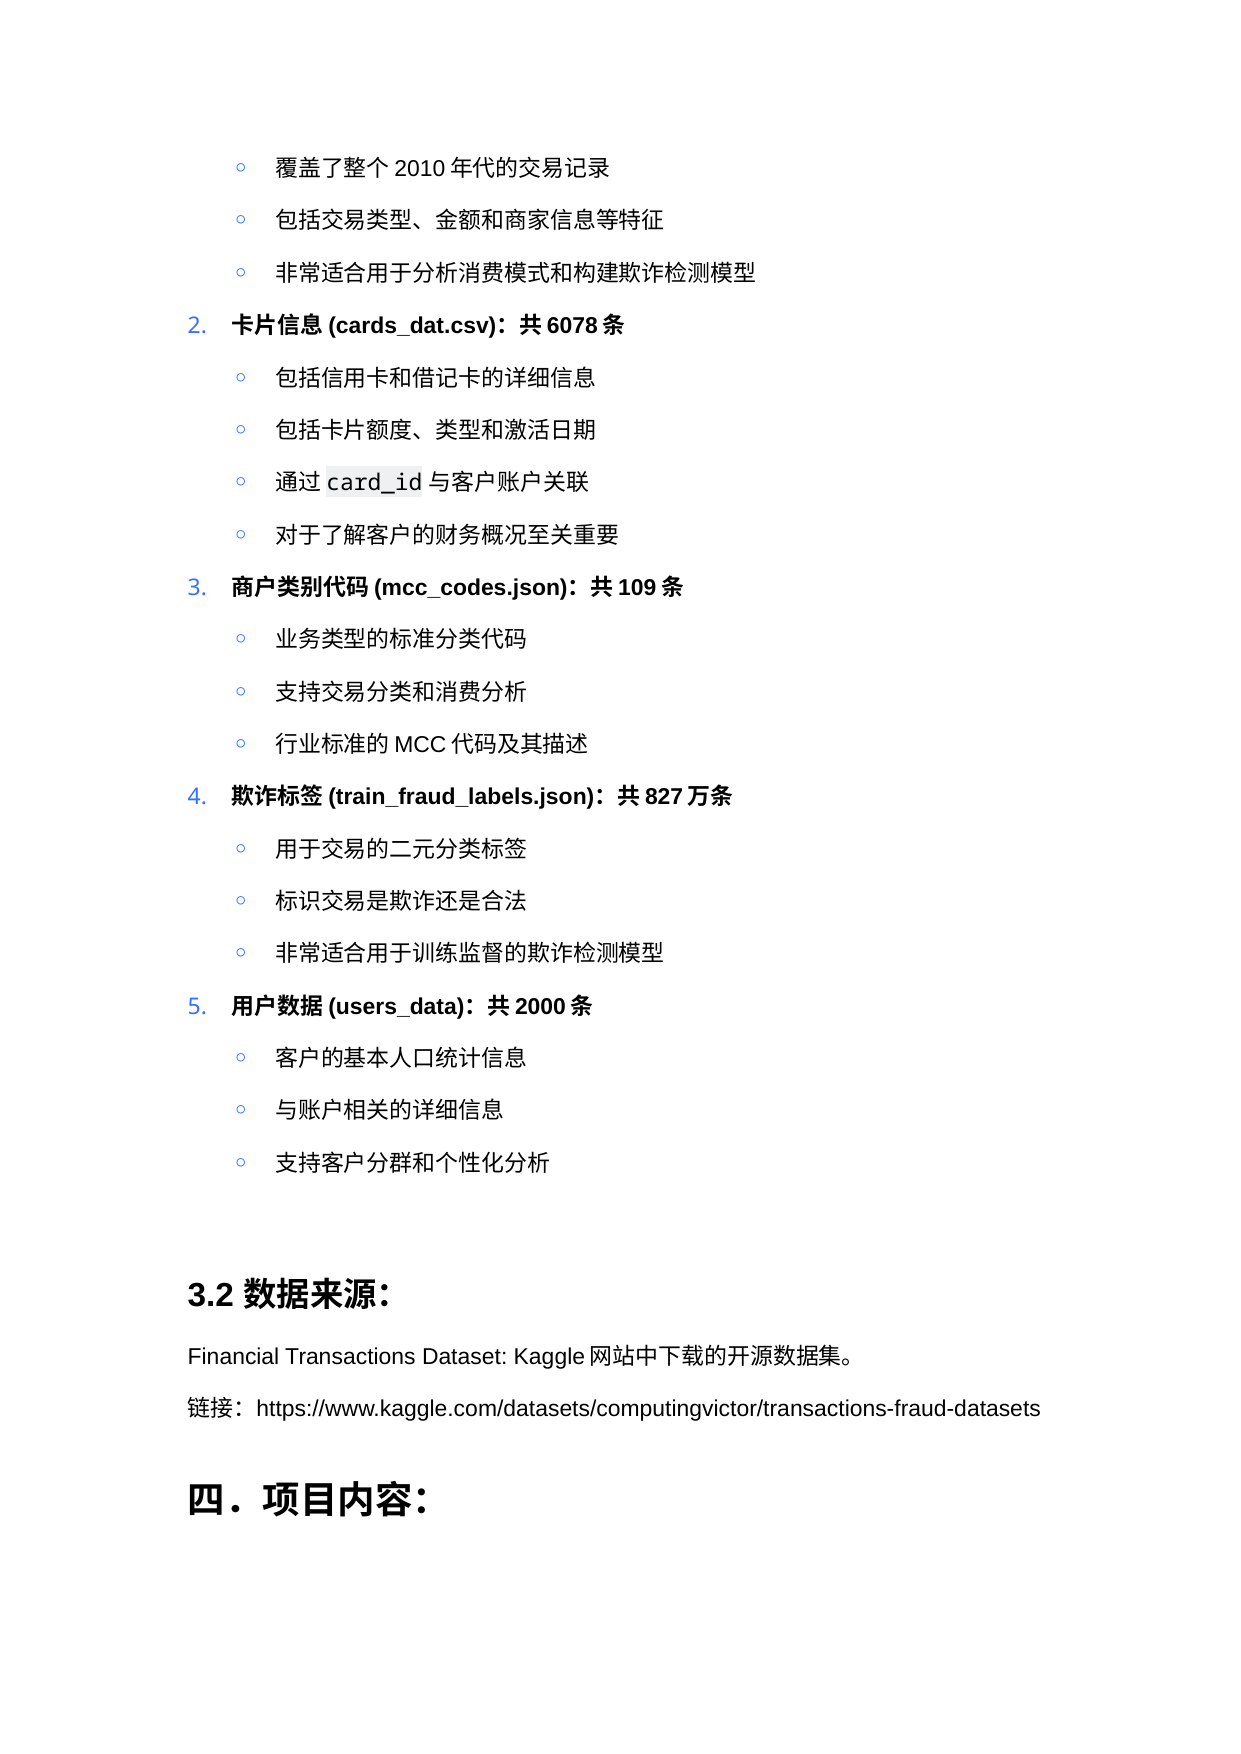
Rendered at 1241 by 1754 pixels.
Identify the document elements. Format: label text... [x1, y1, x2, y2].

list 包括交易类型、金额和商家信息等特征 [235, 202, 1053, 236]
list 非常适合用于分析消费模式和构建欺诈检测模型 [235, 254, 1053, 288]
list 非常适合用于训练监督的欺诈检测模型 [235, 935, 1053, 968]
list 用户数据 (users_data)：共2000条 [187, 987, 1053, 1021]
list 包括信用卡和借记卡的详细信息 [235, 359, 1053, 393]
list 欺诈标签 (train_fraud_labels.json)：共827万条 [187, 778, 1053, 811]
text Financial Transactions Dataset: Kaggle网站中下载的开源数据集。 [187, 1338, 1053, 1371]
list 支持客户分群和个性化分析 [235, 1144, 1053, 1178]
text 3.2 数据来源： [187, 1268, 1053, 1316]
list 与账户相关的详细信息 [235, 1092, 1053, 1126]
list 对于了解客户的财务概况至关重要 [235, 516, 1053, 550]
list 用于交易的二元分类标签 [235, 831, 1053, 864]
text 四．项目内容： [187, 1470, 1053, 1524]
list 卡片信息 (cards_dat.csv)：共6078条 [187, 307, 1053, 340]
list 行业标准的MCC代码及其描述 [235, 726, 1053, 759]
list 通过 card_id 与客户账户关联 [235, 464, 1053, 497]
list 标识交易是欺诈还是合法 [235, 883, 1053, 916]
list 业务类型的标准分类代码 [235, 621, 1053, 654]
list 支持交易分类和消费分析 [235, 673, 1053, 707]
list 商户类别代码 (mcc_codes.json)：共109条 [187, 569, 1053, 602]
list 包括卡片额度、类型和激活日期 [235, 412, 1053, 445]
list 客户的基本人口统计信息 [235, 1040, 1053, 1073]
list 覆盖了整个2010年代的交易记录 [235, 150, 1053, 183]
text 链接：https://www.kaggle.com/datasets/computingvictor/transactions-fraud-datasets [187, 1390, 1053, 1423]
